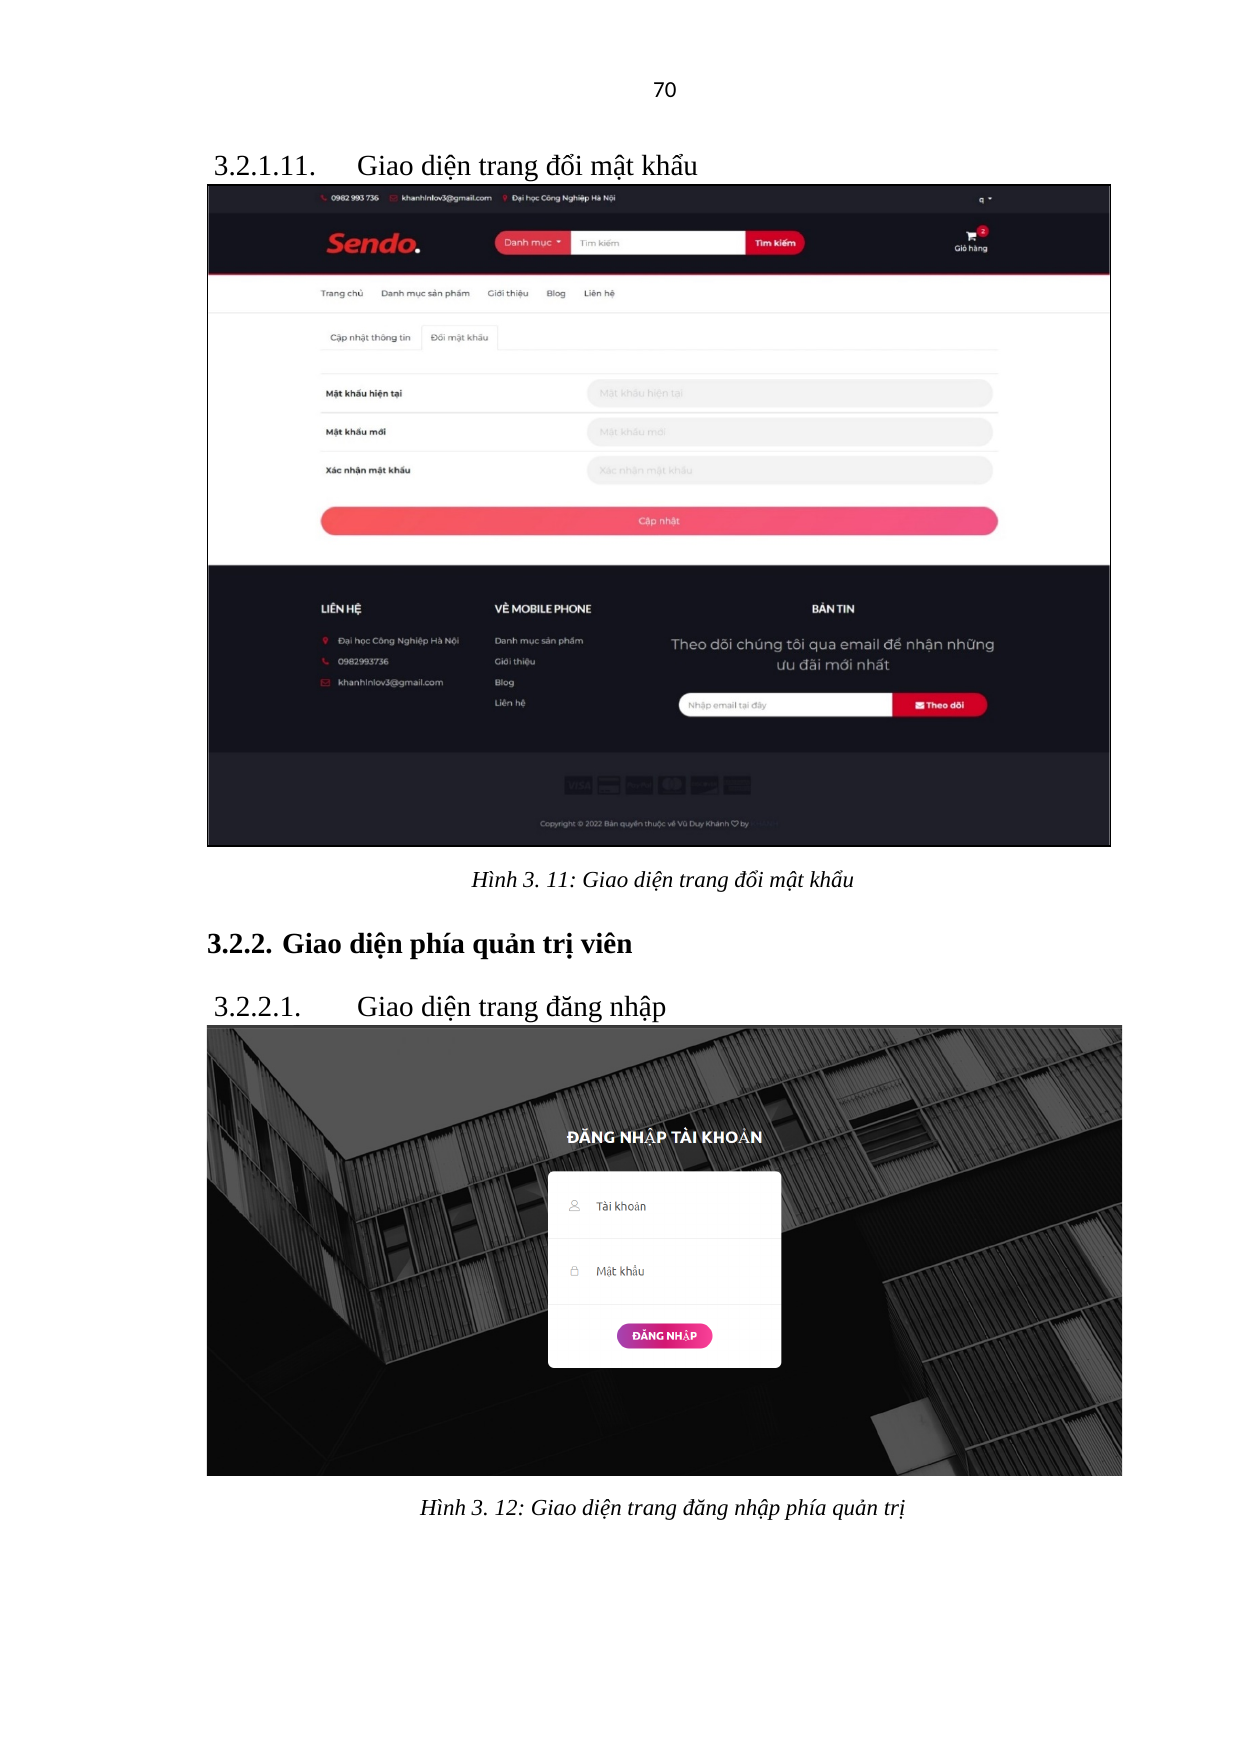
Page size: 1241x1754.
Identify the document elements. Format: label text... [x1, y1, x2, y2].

subtitle Giao diện phía quản trị viên [207, 926, 1122, 960]
picture [208, 186, 1110, 845]
picture [206, 1025, 1123, 1476]
subtitle Giao diện trang đăng nhập [214, 989, 1122, 1022]
subtitle Giao diện trang đổi mật khẩu [214, 148, 1122, 181]
